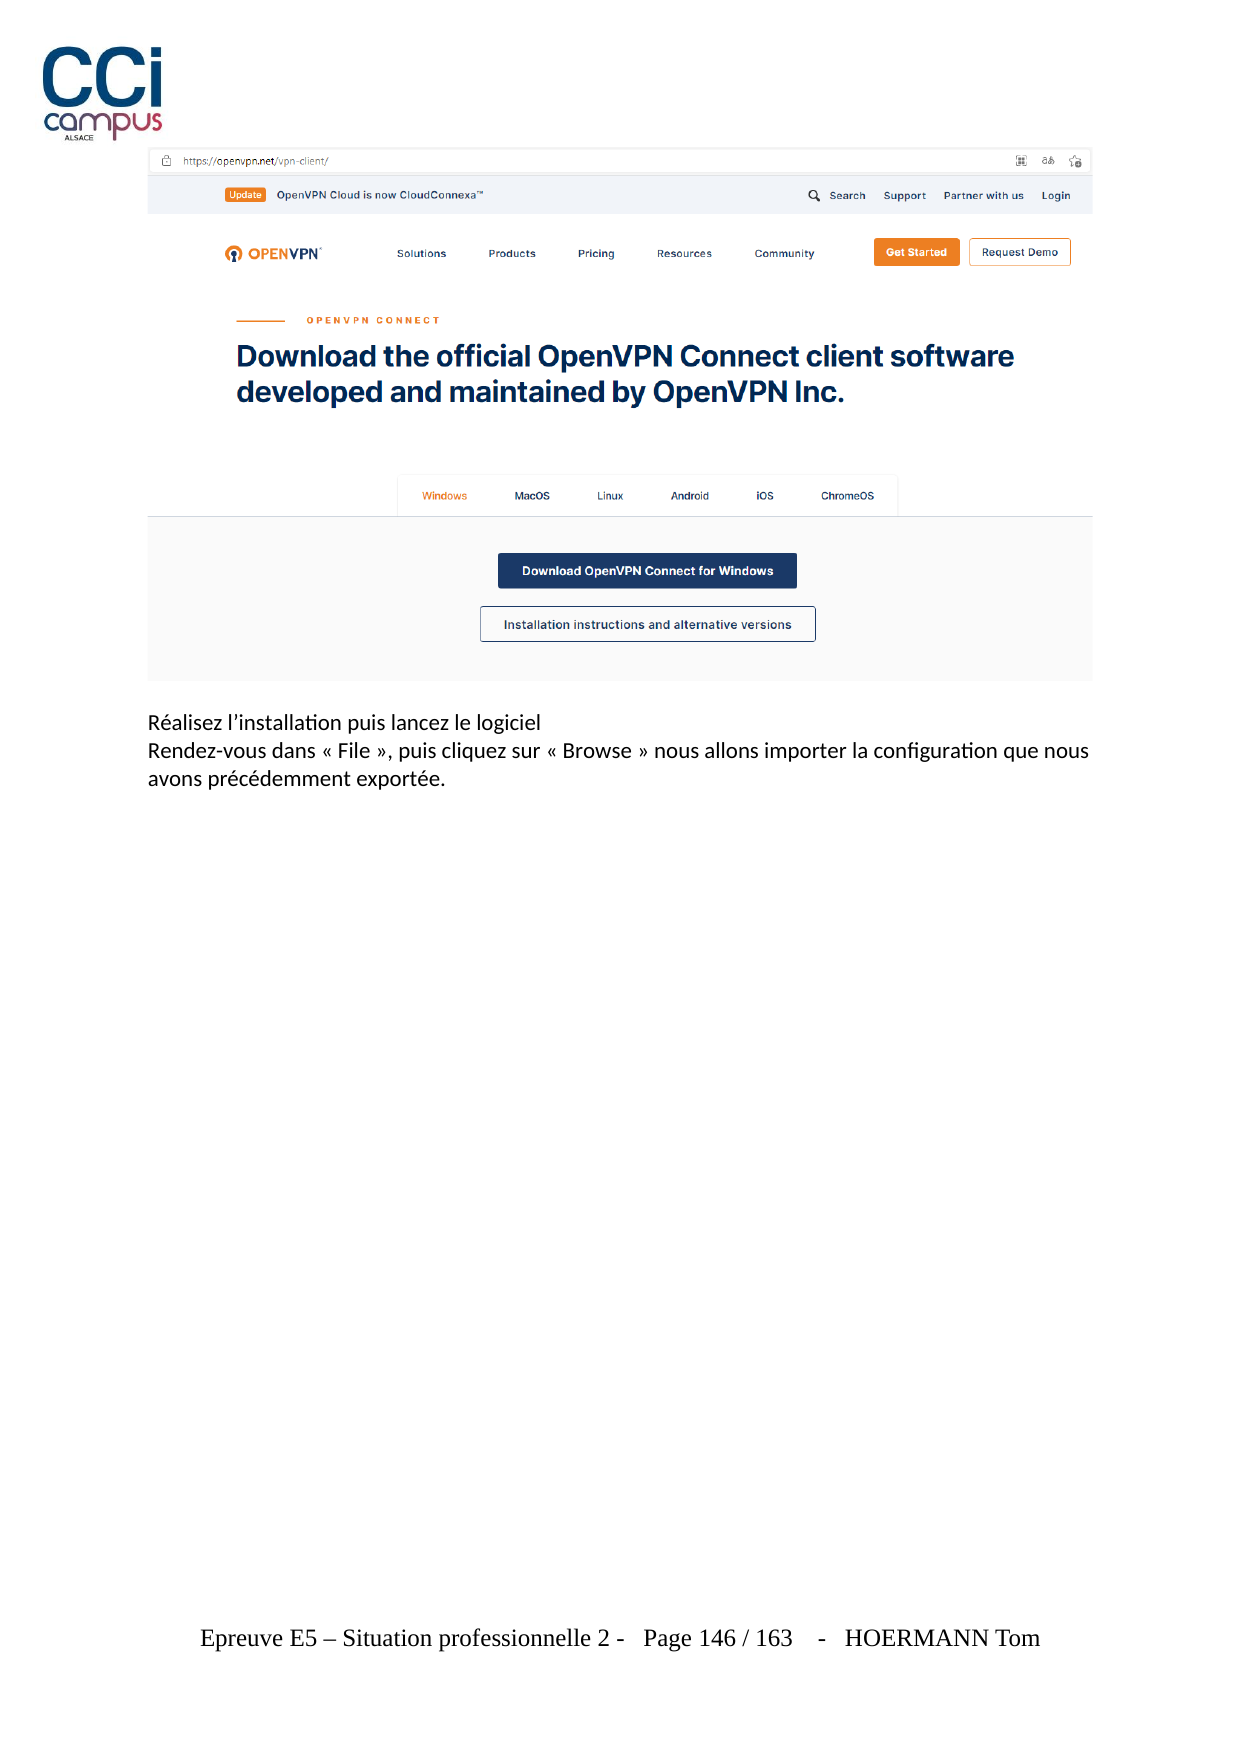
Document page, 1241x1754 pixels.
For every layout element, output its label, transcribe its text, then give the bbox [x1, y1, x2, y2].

text Rendez-vous dans « File », puis cliquez sur « Browse » nous allons importer la configuration que nous avons précédemment exportée. [148, 737, 1093, 793]
text Réalisez l’installation puis lancez le logiciel [148, 708, 1093, 737]
picture [35, 26, 1093, 681]
